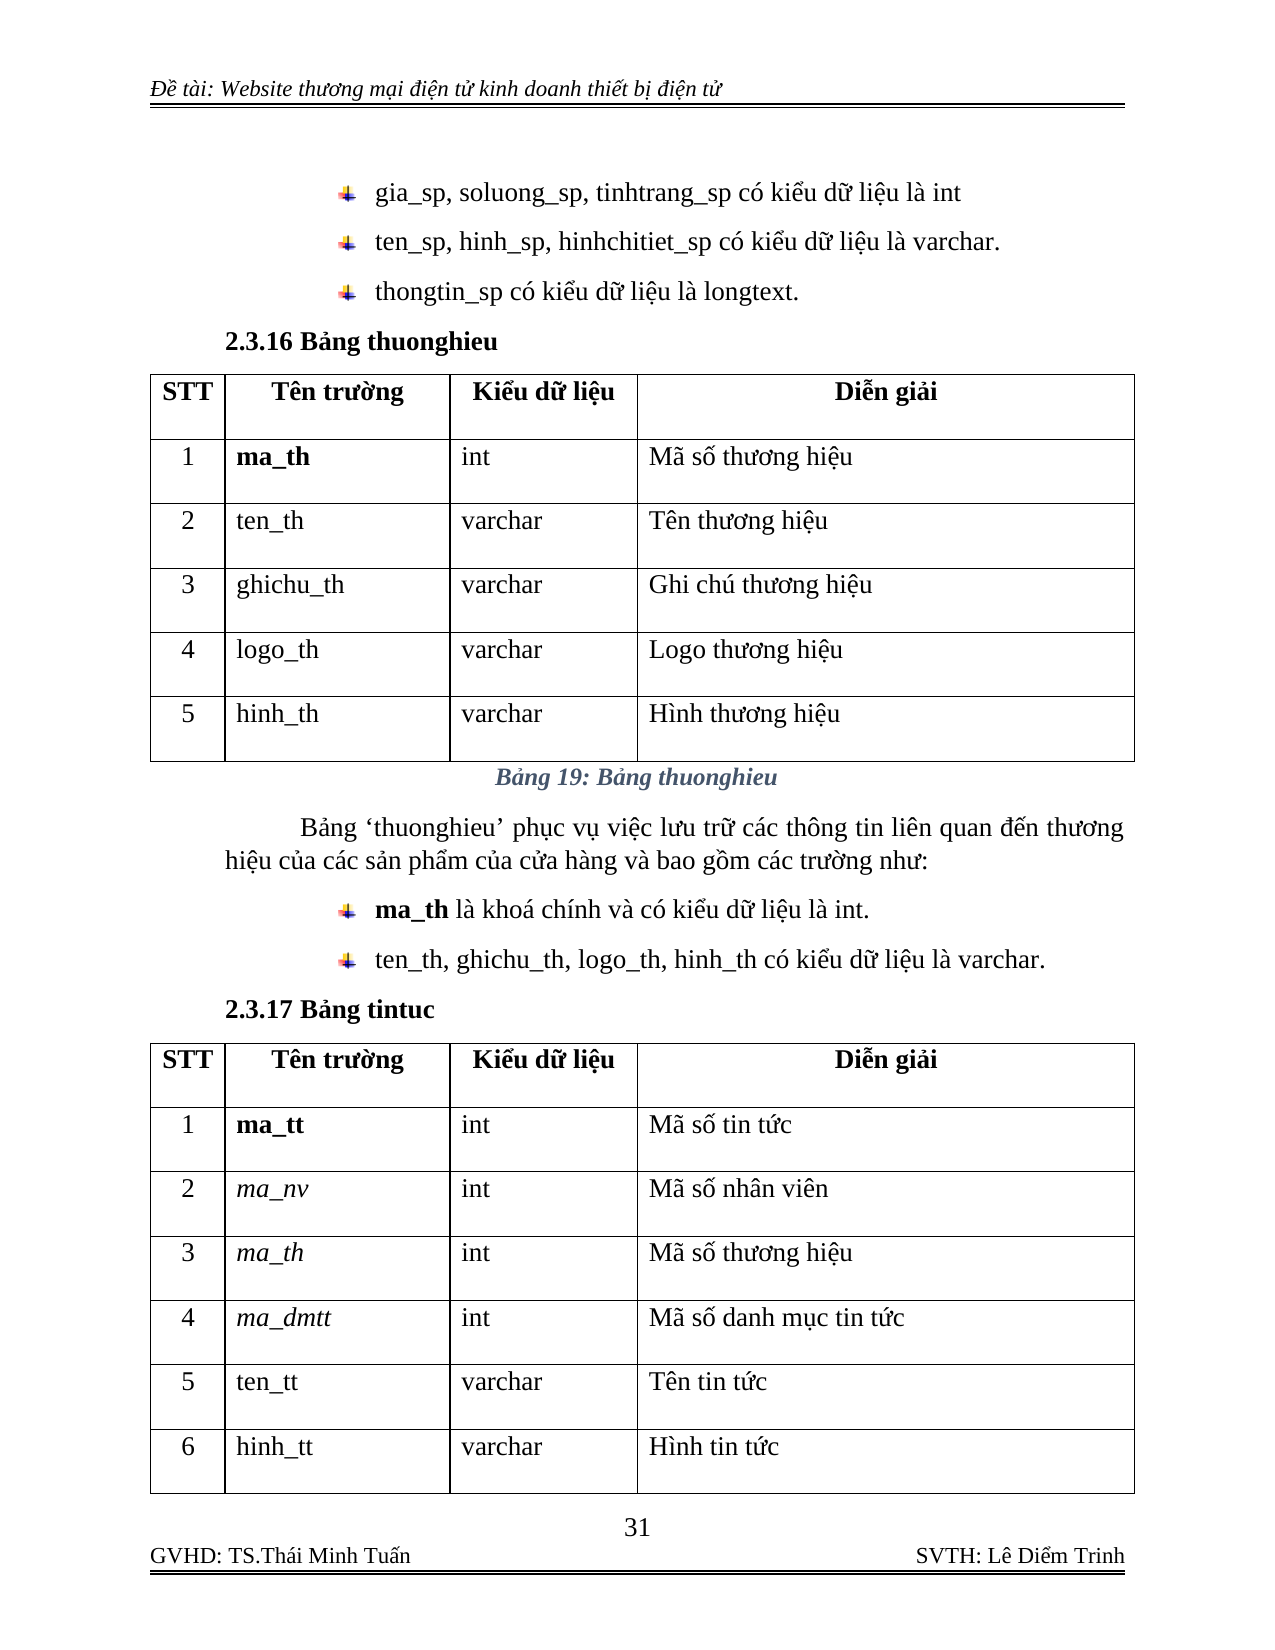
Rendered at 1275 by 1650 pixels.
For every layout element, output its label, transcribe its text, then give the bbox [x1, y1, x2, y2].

table_cell 1 [151, 440, 224, 503]
picture [338, 234, 356, 251]
picture [338, 184, 356, 202]
table_cell Hình tin tức [638, 1430, 1134, 1493]
table_cell Mã số thương hiệu [638, 440, 1134, 503]
table_cell 3 [151, 569, 224, 632]
table_cell int [451, 440, 637, 503]
list ten_sp, hinh_sp, hinhchitiet_sp có kiểu dữ liệu là varchar. [337, 226, 1125, 257]
table_cell 4 [151, 633, 224, 696]
table_cell 1 [151, 1108, 224, 1171]
table_header Tên trường [226, 375, 449, 439]
table_cell int [451, 1108, 637, 1171]
table_cell ma_nv [226, 1172, 449, 1236]
table_cell 2 [151, 504, 224, 567]
text Bảng 19: Bảng thuonghieu [150, 762, 1125, 790]
table_header Tên trường [226, 1044, 449, 1107]
table_cell ma_tt [226, 1108, 449, 1171]
table_cell Mã số thương hiệu [638, 1237, 1134, 1300]
list Bảng thuonghieu [225, 325, 1125, 356]
table_cell varchar [451, 633, 637, 696]
table_header Diễn giải [638, 1044, 1134, 1107]
table_cell varchar [451, 569, 637, 632]
table_cell hinh_tt [226, 1430, 449, 1493]
table_cell varchar [451, 504, 637, 567]
table_cell ma_th [226, 440, 449, 503]
table_cell 4 [151, 1301, 224, 1364]
table_cell Mã số danh mục tin tức [638, 1301, 1134, 1364]
picture [338, 951, 356, 969]
table_cell Mã số nhân viên [638, 1172, 1134, 1236]
table_cell int [451, 1301, 637, 1364]
table_cell Hình thương hiệu [638, 697, 1134, 761]
table_cell 5 [151, 697, 224, 761]
list ten_th, ghichu_th, logo_th, hinh_th có kiểu dữ liệu là varchar. [337, 943, 1125, 974]
table_cell 5 [151, 1365, 224, 1429]
text Bảng ‘thuonghieu’ phục vụ việc lưu trữ các thông tin liên quan đến thương hiệu của các sản phẩm của cửa hàng và bao gồm các trường như: [225, 811, 1125, 875]
table_cell 6 [151, 1430, 224, 1493]
list gia_sp, soluong_sp, tinhtrang_sp có kiểu dữ liệu là int [337, 176, 1125, 207]
table_cell Tên tin tức [638, 1365, 1134, 1429]
list thongtin_sp có kiểu dữ liệu là longtext. [337, 275, 1125, 306]
table_cell 2 [151, 1172, 224, 1236]
picture [338, 902, 356, 919]
table_cell Logo thương hiệu [638, 633, 1134, 696]
picture [338, 283, 356, 301]
table_cell varchar [451, 697, 637, 761]
table_cell logo_th [226, 633, 449, 696]
table_cell Mã số tin tức [638, 1108, 1134, 1171]
table_cell int [451, 1172, 637, 1236]
table_header Diễn giải [638, 375, 1134, 439]
table_header STT [151, 1044, 224, 1107]
table_cell Tên thương hiệu [638, 504, 1134, 567]
table_cell ten_tt [226, 1365, 449, 1429]
table_cell ma_dmtt [226, 1301, 449, 1364]
table_cell Ghi chú thương hiệu [638, 569, 1134, 632]
list Bảng tintuc [225, 993, 1125, 1024]
table_cell varchar [451, 1430, 637, 1493]
table_cell ten_th [226, 504, 449, 567]
list ma_th là khoá chính và có kiểu dữ liệu là int. [337, 894, 1125, 925]
table_cell ghichu_th [226, 569, 449, 632]
table_header Kiểu dữ liệu [451, 1044, 637, 1107]
table_cell 3 [151, 1237, 224, 1300]
table_cell varchar [451, 1365, 637, 1429]
table_cell int [451, 1237, 637, 1300]
table_header Kiểu dữ liệu [451, 375, 637, 439]
table_cell ma_th [226, 1237, 449, 1300]
table_cell hinh_th [226, 697, 449, 761]
table_header STT [151, 375, 224, 439]
